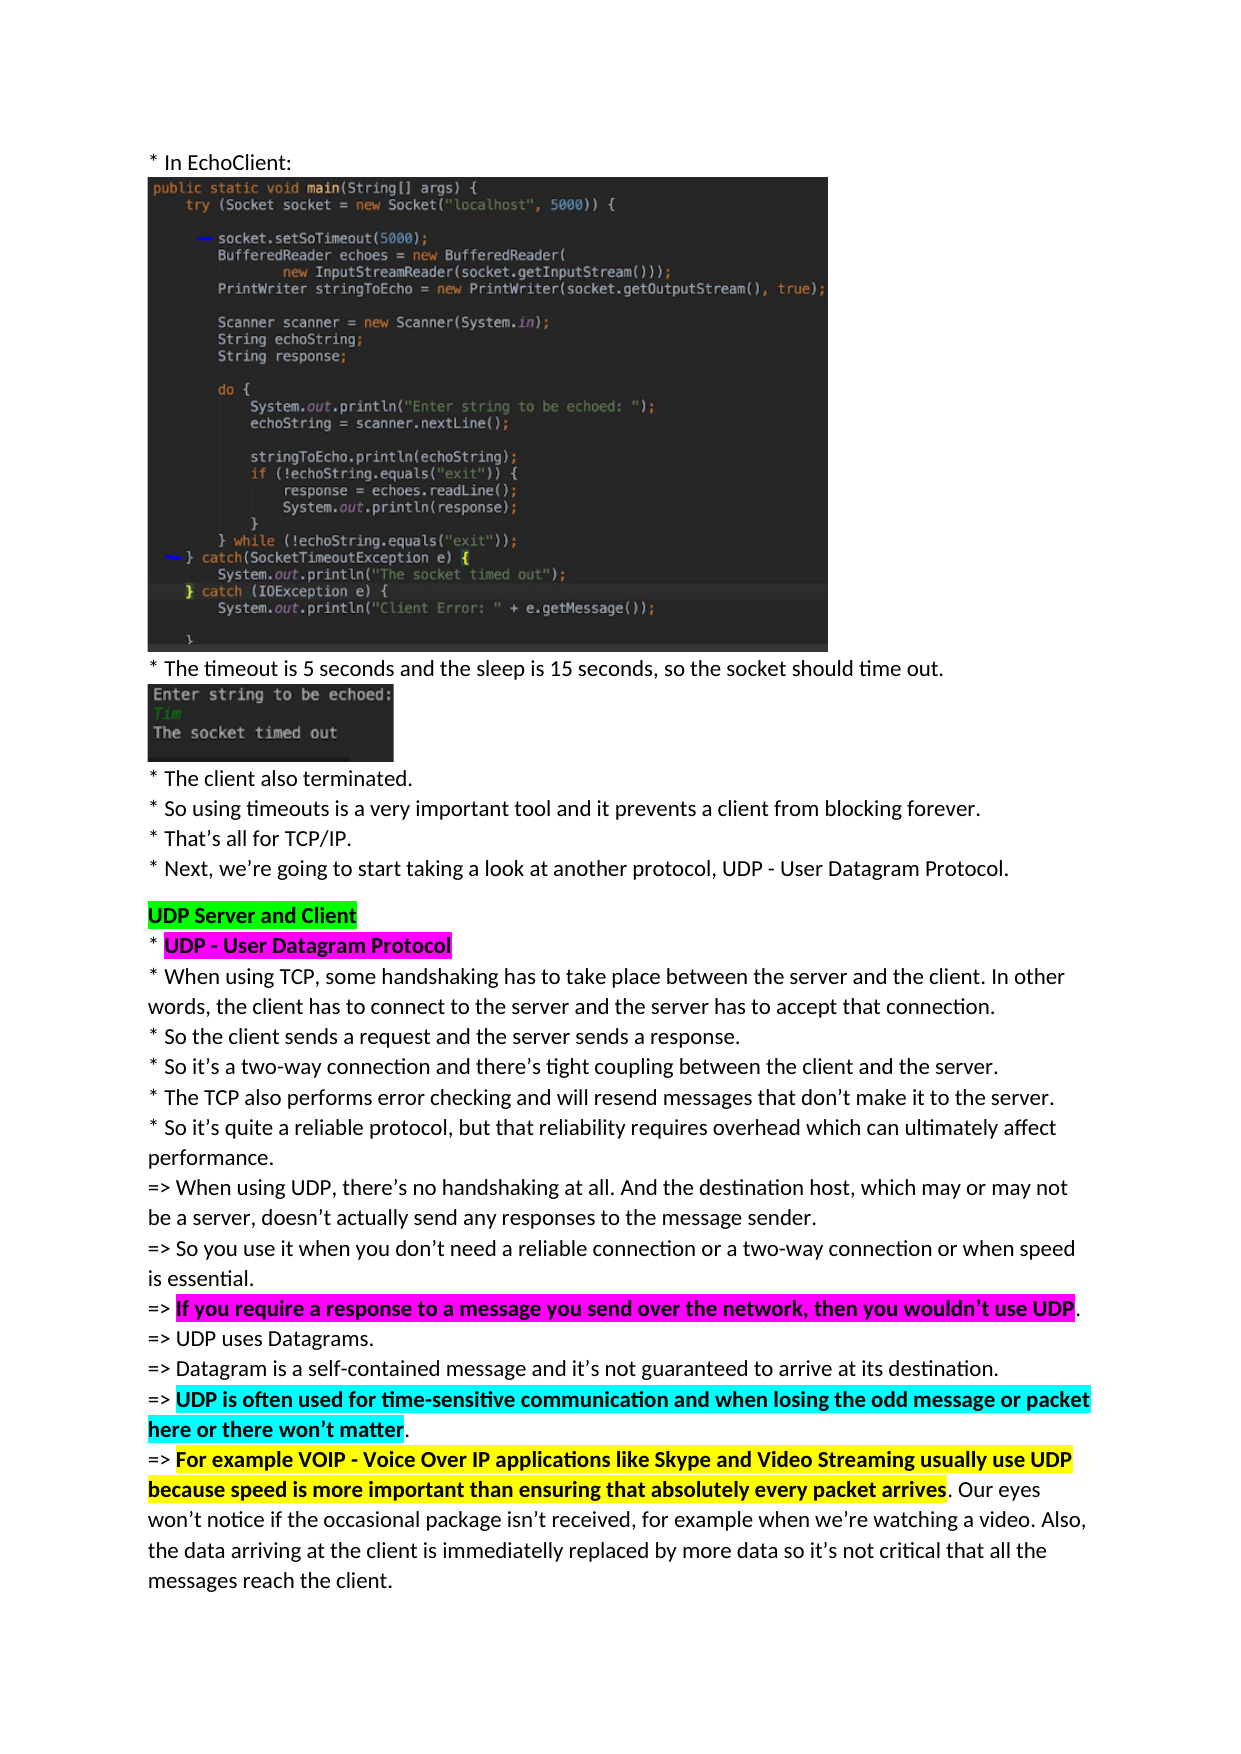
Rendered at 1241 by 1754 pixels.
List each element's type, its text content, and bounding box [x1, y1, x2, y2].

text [148, 148, 1093, 882]
text UDP Server and Client * UDP - User Datagram Protocol * When using TCP, some handshaking has to take place between the server and the client. In other words, the client has to connect to the server and the server has to accept that connection. * So the client sends a request and the server sends a response. * So it’s a two-way connection and there’s tight coupling between the client and the server. * The TCP also performs error checking and will resend messages that don’t make it to the server. * So it’s quite a reliable protocol, but that reliability requires overhead which can ultimately affect performance. => When using UDP, there’s no handshaking at all. And the destination host, which may or may not be a server, doesn’t actually send any responses to the message sender. => So you use it when you don’t need a reliable connection or a two-way connection or when speed is essential. => If you require a response to a message you send over the network, then you wouldn’t use UDP. => UDP uses Datagrams. => Datagram is a self-contained message and it’s not guaranteed to arrive at its destination. => UDP is often used for time-sensitive communication and when losing the odd message or packet here or there won’t matter. => For example VOIP - Voice Over IP applications like Skype and Video Streaming usually use UDP because speed is more important than ensuring that absolutely every packet arrives. Our eyes won’t notice if the occasional package isn’t received, for example when we’re watching a video. Also, the data arriving at the client is immediatelly replaced by more data so it’s not critical that all the messages reach the client. [148, 901, 1093, 1594]
picture [147, 684, 394, 762]
picture [147, 177, 828, 652]
